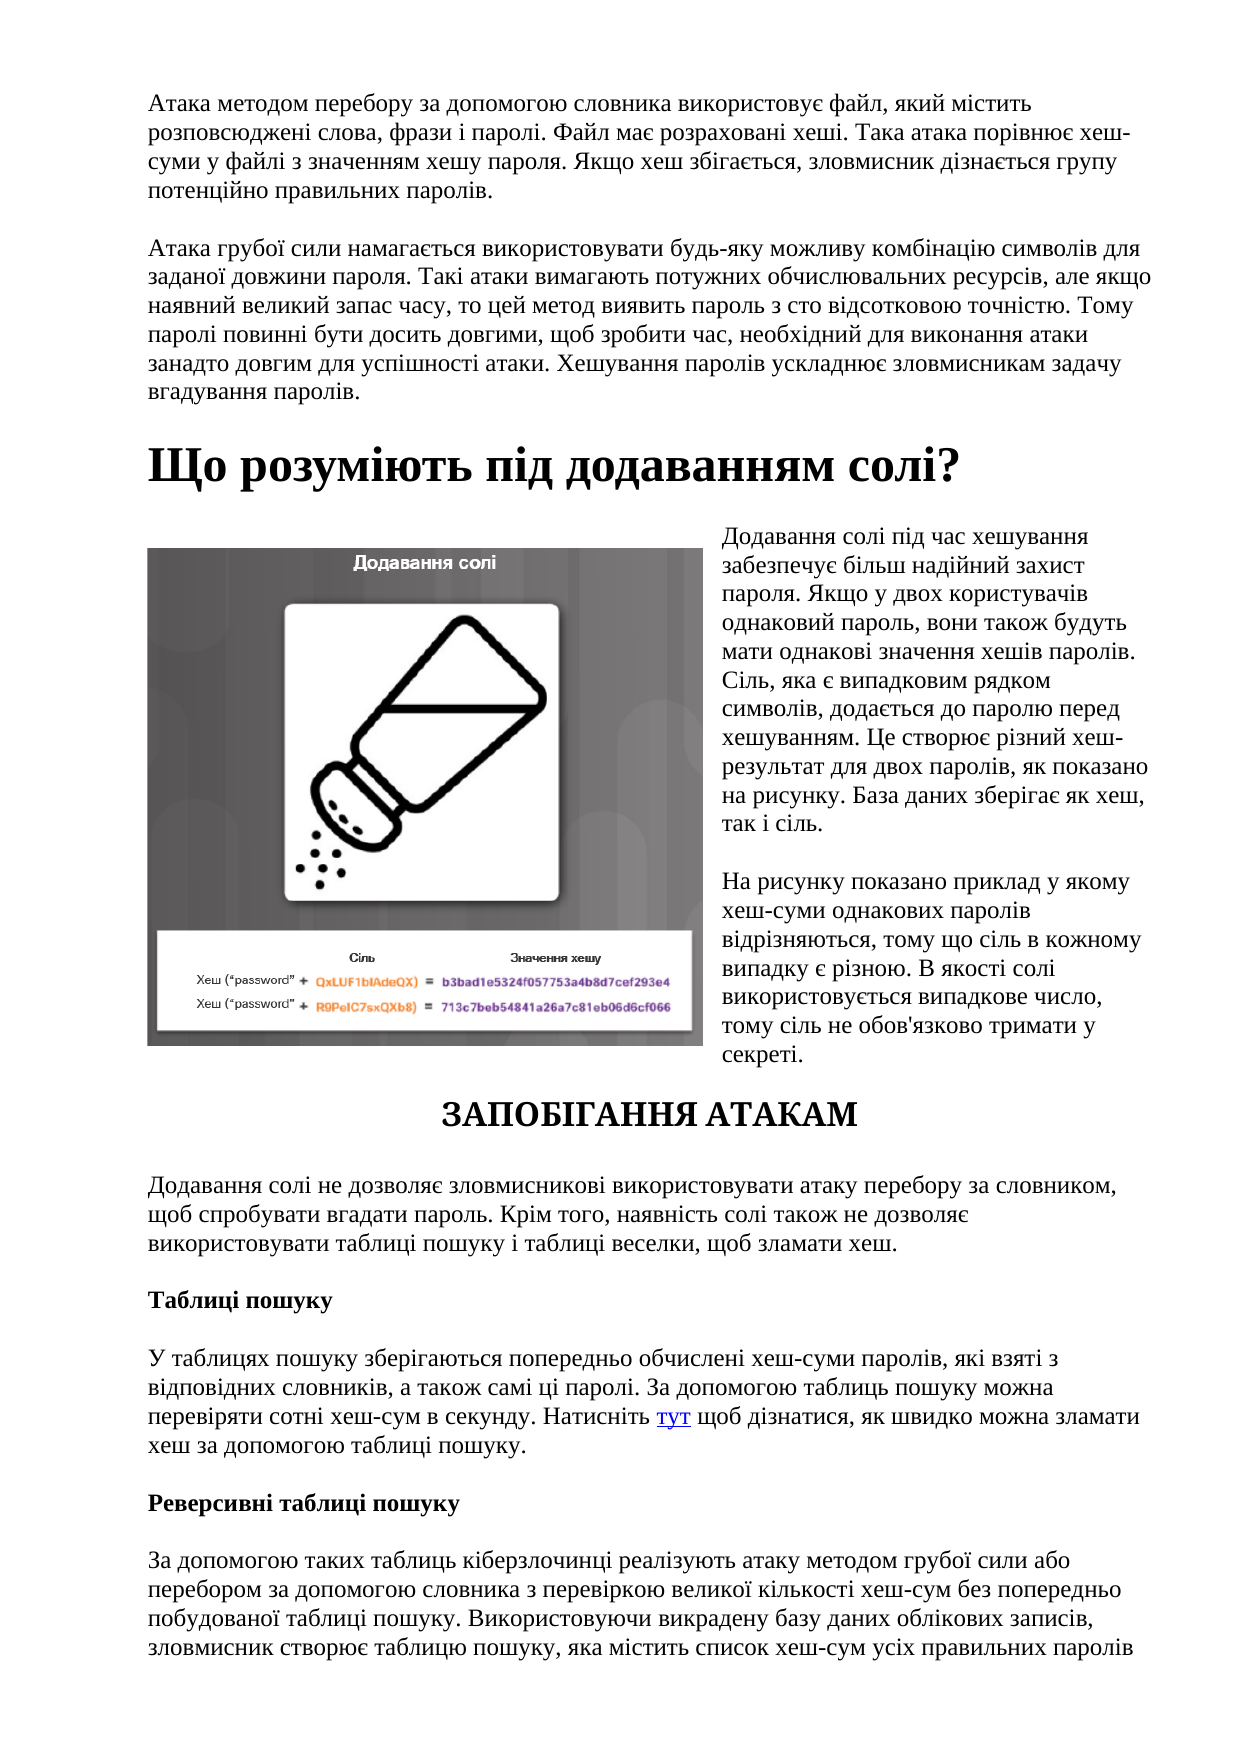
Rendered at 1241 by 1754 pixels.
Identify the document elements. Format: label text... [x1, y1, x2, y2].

subtitle Запобігання атакам [148, 1097, 1152, 1135]
text Атака методом перебору за допомогою словника використовує файл, який містить розповсюджені слова, фрази і паролі. Файл має розраховані хеші. Така атака порівнює хеш-суми у файлі з значенням хешу пароля. Якщо хеш збігається, зловмисник дізнається групу потенційно правильних паролів. [148, 88, 1152, 203]
text У таблицях пошуку зберігаються попередньо обчислені хеш-суми паролів, які взяті з відповідних словників, а також самі ці паролі. За допомогою таблиць пошуку можна перевіряти сотні хеш-сум в секунду. Натисніть тут щоб дізнатися, як швидко можна зламати хеш за допомогою таблиці пошуку. [148, 1343, 1152, 1458]
text Таблиці пошуку [148, 1286, 1152, 1314]
text Додавання солі не дозволяє зловмисникові використовувати атаку перебору за словником, щоб спробувати вгадати пароль. Крім того, наявність солі також не дозволяє використовувати таблиці пошуку і таблиці веселки, щоб зламати хеш. [148, 1170, 1152, 1256]
text На рисунку показано приклад у якому хеш-суми однакових паролів відрізняються, тому що сіль в кожному випадку є різною. В якості солі використовується випадкове число, тому сіль не обов'язково тримати у секреті. [148, 866, 1152, 1068]
text Реверсивні таблиці пошуку [148, 1488, 1152, 1516]
picture [147, 548, 703, 1046]
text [148, 1546, 1152, 1661]
text Додавання солі під час хешування забезпечує більш надійний захист пароля. Якщо у двох користувачів однаковий пароль, вони також будуть мати однакові значення хешів паролів. Сіль, яка є випадковим рядком символів, додається до паролю перед хешуванням. Це створює різний хеш-результат для двох паролів, як показано на рисунку. База даних зберігає як хеш, так і сіль. [148, 521, 1152, 837]
text Атака грубої сили намагається використовувати будь-яку можливу комбінацію символів для заданої довжини пароля. Такі атаки вимагають потужних обчислювальних ресурсів, але якщо наявний великий запас часу, то цей метод виявить пароль з сто відсотковою точністю. Тому паролі повинні бути досить довгими, щоб зробити час, необхідний для виконання атаки занадто довгим для успішності атаки. Хешування паролів ускладнює зловмисникам задачу вгадування паролів. [148, 233, 1152, 405]
text Що розуміють під додаванням солі? [148, 434, 1152, 492]
